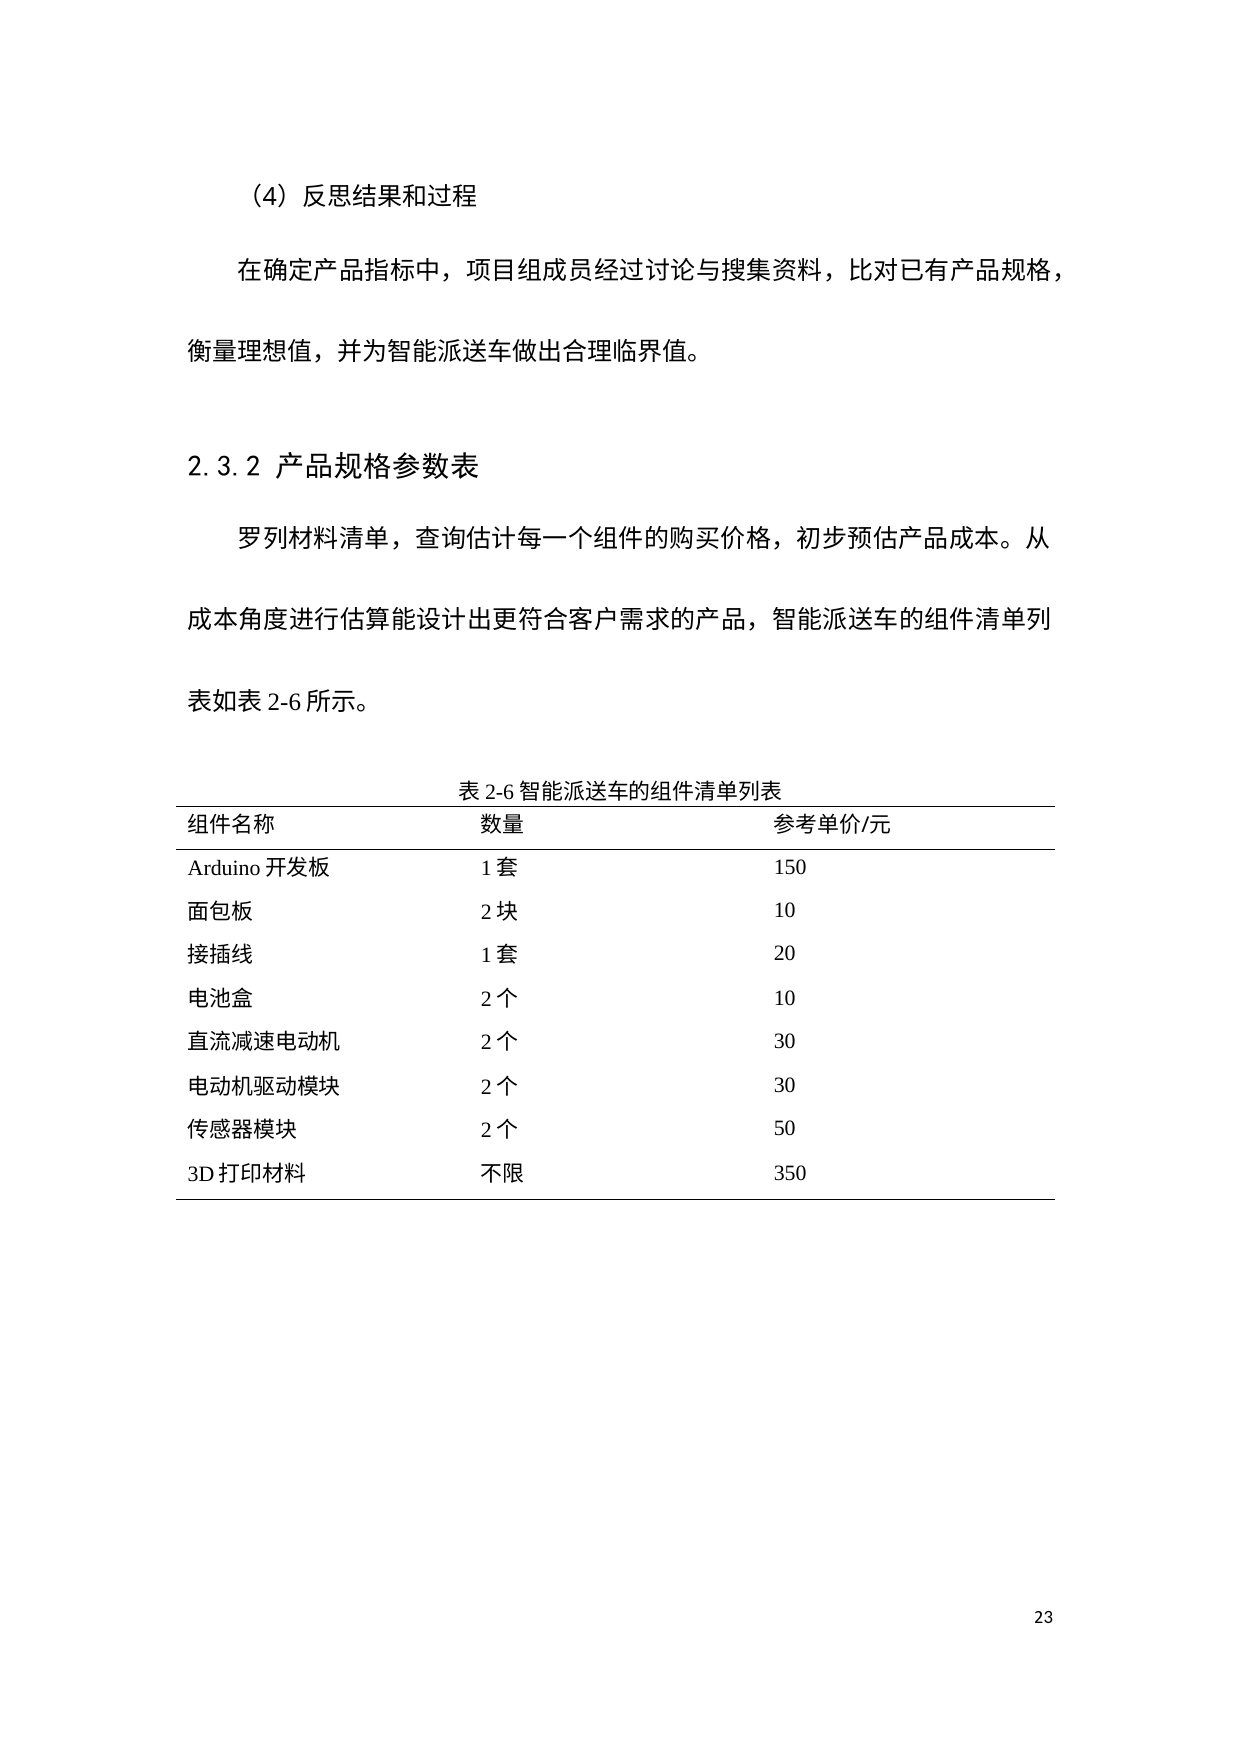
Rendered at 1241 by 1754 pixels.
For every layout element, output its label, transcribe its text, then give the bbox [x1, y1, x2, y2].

table_cell 电动机驱动模块 [176, 1068, 469, 1111]
table_cell 2个 [469, 981, 762, 1024]
subtitle 2.3.2 产品规格参数表 [187, 431, 1053, 496]
table_cell 150 [762, 850, 1055, 893]
table_cell 50 [762, 1111, 1055, 1156]
text 在确定产品指标中，项目组成员经过讨论与搜集资料，比对已有产品规格，衡量理想值，并为智能派送车做出合理临界值。 [187, 236, 1053, 382]
table_cell 不限 [469, 1156, 762, 1199]
text 罗列材料清单，查询估计每一个组件的购买价格，初步预估产品成本。从成本角度进行估算能设计出更符合客户需求的产品，智能派送车的组件清单列表如表2-6所示。 [187, 504, 1053, 732]
table_cell 传感器模块 [176, 1111, 469, 1156]
table_cell 1套 [469, 850, 762, 893]
table_cell 30 [762, 1024, 1055, 1068]
table_cell 接插线 [176, 936, 469, 981]
table_cell 2个 [469, 1068, 762, 1111]
table_cell 1套 [469, 936, 762, 981]
text 表2-6 智能派送车的组件清单列表 [187, 773, 1053, 806]
table_cell 直流减速电动机 [176, 1024, 469, 1068]
table_header 参考单价/元 [762, 807, 1055, 849]
table_cell 2个 [469, 1024, 762, 1068]
table_cell 2个 [469, 1111, 762, 1156]
table_cell 30 [762, 1068, 1055, 1111]
table_cell 电池盒 [176, 981, 469, 1024]
table_cell Arduino开发板 [176, 850, 469, 893]
table_cell 20 [762, 936, 1055, 981]
table_cell 2块 [469, 893, 762, 936]
table_cell 3D打印材料 [176, 1156, 469, 1199]
table_header 组件名称 [176, 807, 469, 849]
table_cell 350 [762, 1156, 1055, 1199]
table_cell 10 [762, 981, 1055, 1024]
table_header 数量 [469, 807, 762, 849]
table_cell 10 [762, 893, 1055, 936]
table_cell 面包板 [176, 893, 469, 936]
text （4）反思结果和过程 [187, 162, 1053, 227]
